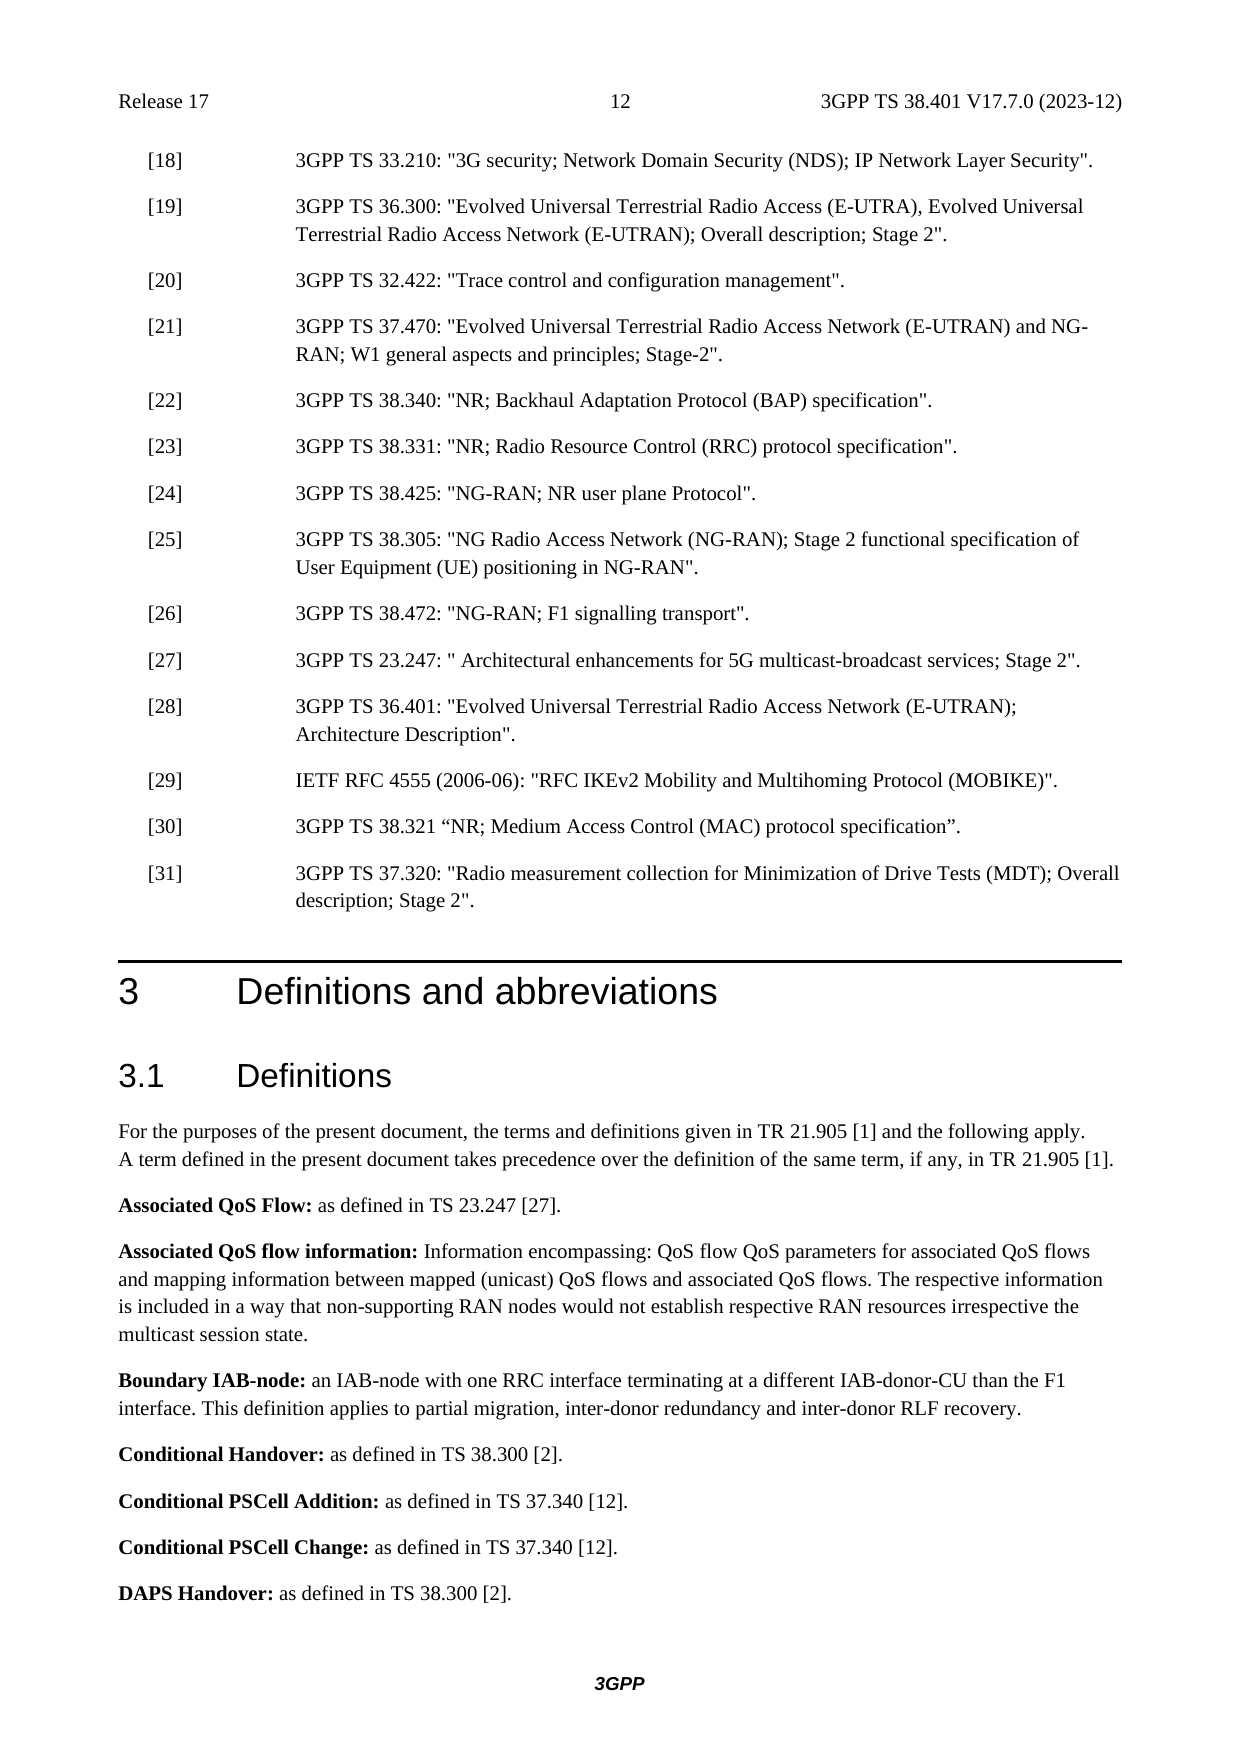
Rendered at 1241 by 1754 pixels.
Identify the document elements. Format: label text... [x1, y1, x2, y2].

subtitle 3.1 Definitions [118, 1056, 1122, 1094]
text [24] 3GPP TS 38.425: "NG-RAN; NR user plane Protocol". [148, 481, 1122, 505]
text Conditional PSCell Change: as defined in TS 37.340 [12]. [118, 1535, 1122, 1559]
subtitle 3 Definitions and abbreviations [118, 963, 1122, 1012]
text [26] 3GPP TS 38.472: "NG-RAN; F1 signalling transport". [148, 601, 1122, 625]
text Conditional Handover: as defined in TS 38.300 [2]. [118, 1442, 1122, 1466]
text [30] 3GPP TS 38.321 “NR; Medium Access Control (MAC) protocol specification”. [148, 814, 1122, 838]
text Associated QoS Flow: as defined in TS 23.247 [27]. [118, 1193, 1122, 1217]
text [29] IETF RFC 4555 (2006-06): "RFC IKEv2 Mobility and Multihoming Protocol (MOBIKE)". [148, 768, 1122, 792]
text For the purposes of the present document, the terms and definitions given in TR 21.905 [1] and the following apply. A term defined in the present document takes precedence over the definition of the same term, if any, in TR 21.905 [1]. [118, 1119, 1122, 1171]
text [18] 3GPP TS 33.210: "3G security; Network Domain Security (NDS); IP Network Layer Security". [148, 147, 1122, 172]
text [23] 3GPP TS 38.331: "NR; Radio Resource Control (RRC) protocol specification". [148, 434, 1122, 458]
text [31] 3GPP TS 37.320: "Radio measurement collection for Minimization of Drive Tests (MDT); Overall description; Stage 2". [148, 861, 1122, 912]
text DAPS Handover: as defined in TS 38.300 [2]. [118, 1581, 1122, 1605]
text [27] 3GPP TS 23.247: " Architectural enhancements for 5G multicast-broadcast services; Stage 2". [148, 647, 1122, 672]
text [28] 3GPP TS 36.401: "Evolved Universal Terrestrial Radio Access Network (E-UTRAN); Architecture Description". [148, 694, 1122, 746]
text [21] 3GPP TS 37.470: "Evolved Universal Terrestrial Radio Access Network (E-UTRAN) and NG-RAN; W1 general aspects and principles; Stage-2". [148, 314, 1122, 366]
text Conditional PSCell Addition: as defined in TS 37.340 [12]. [118, 1489, 1122, 1513]
text Associated QoS flow information: Information encompassing: QoS flow QoS parameters for associated QoS flows and mapping information between mapped (unicast) QoS flows and associated QoS flows. The respective information is included in a way that non-supporting RAN nodes would not establish respective RAN resources irrespective the multicast session state. [118, 1239, 1122, 1346]
text [19] 3GPP TS 36.300: "Evolved Universal Terrestrial Radio Access (E-UTRA), Evolved Universal Terrestrial Radio Access Network (E-UTRAN); Overall description; Stage 2". [148, 194, 1122, 246]
text [20] 3GPP TS 32.422: "Trace control and configuration management". [148, 268, 1122, 292]
text Boundary IAB-node: an IAB-node with one RRC interface terminating at a different IAB-donor-CU than the F1 interface. This definition applies to partial migration, inter-donor redundancy and inter-donor RLF recovery. [118, 1368, 1122, 1420]
text [22] 3GPP TS 38.340: "NR; Backhaul Adaptation Protocol (BAP) specification". [148, 388, 1122, 412]
text [25] 3GPP TS 38.305: "NG Radio Access Network (NG-RAN); Stage 2 functional specification of User Equipment (UE) positioning in NG-RAN". [148, 527, 1122, 579]
